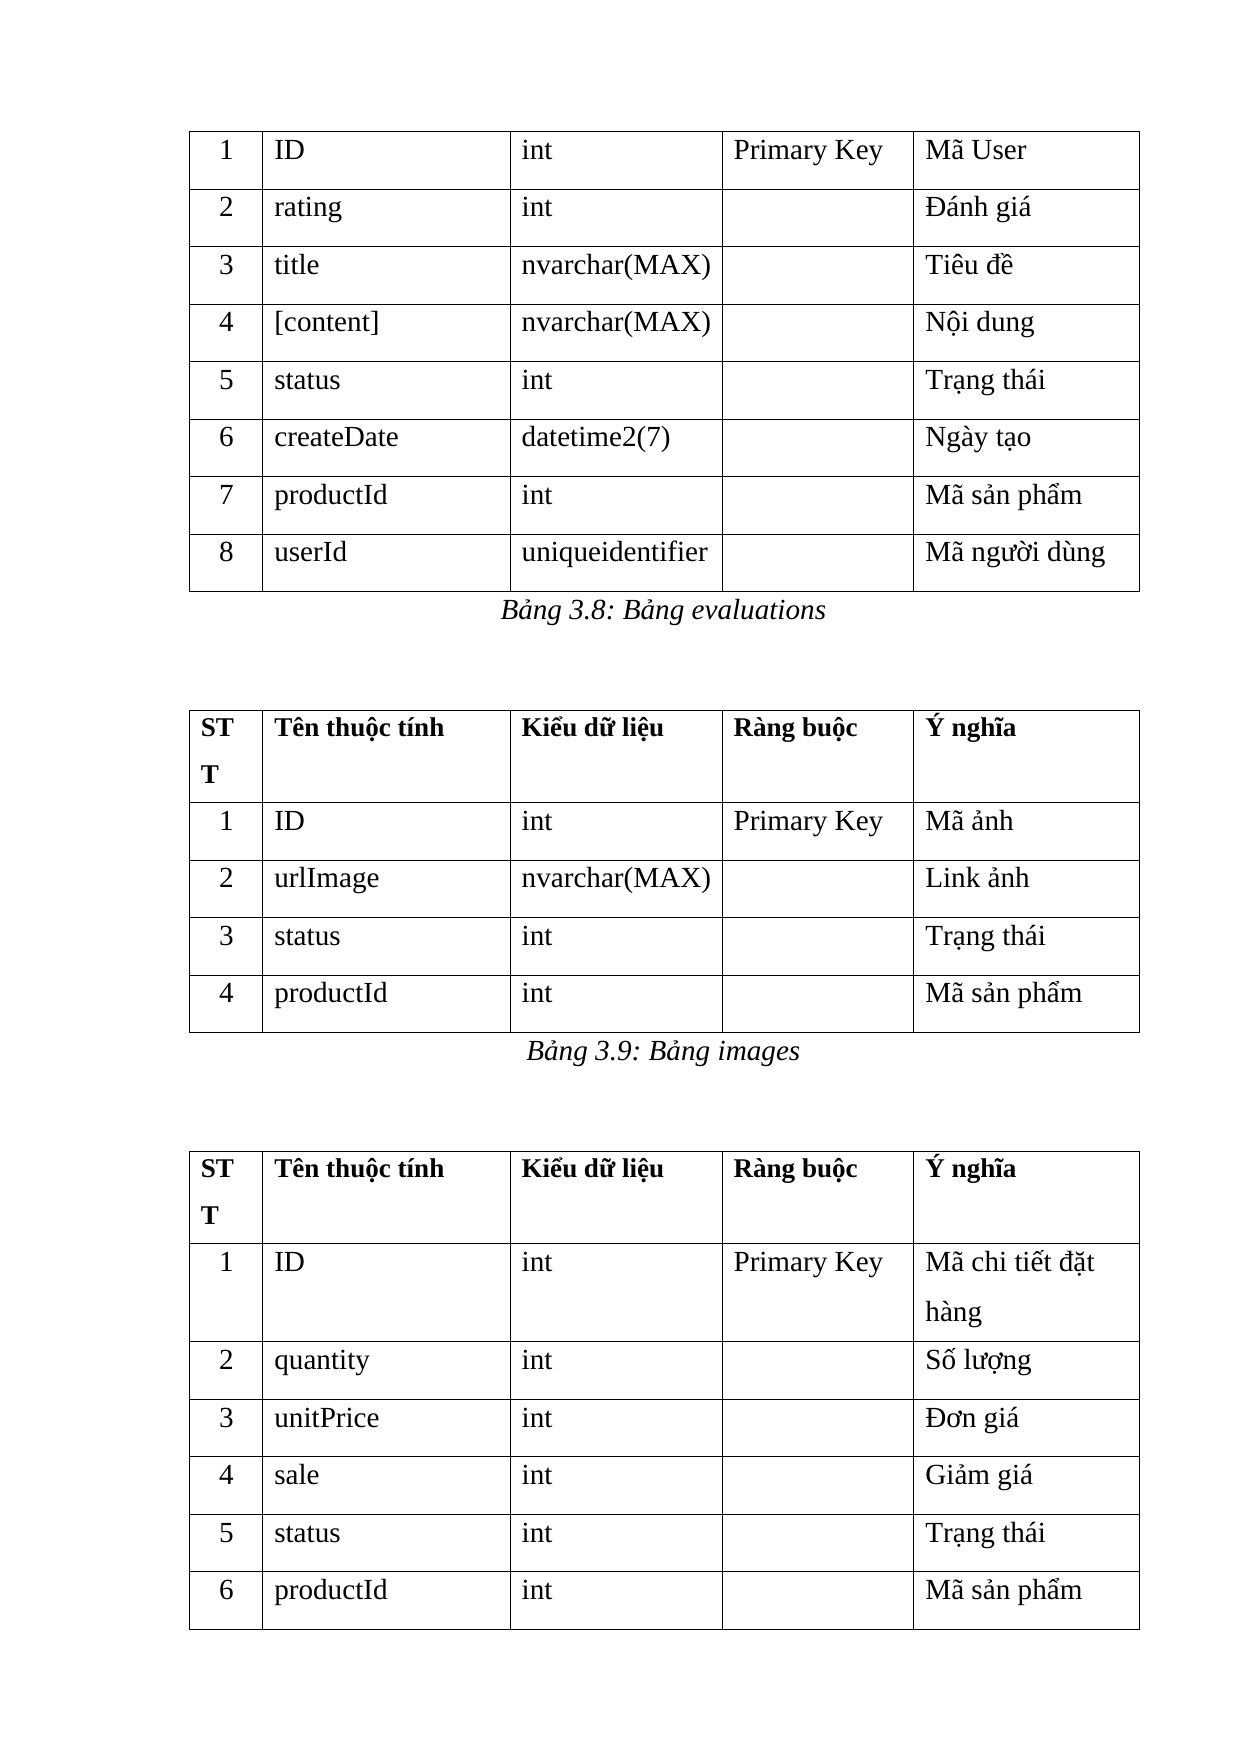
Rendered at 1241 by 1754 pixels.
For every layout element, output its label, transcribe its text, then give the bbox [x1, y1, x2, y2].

table_cell Nội dung [914, 305, 1139, 361]
table_cell [723, 190, 913, 246]
table_header Ý nghĩa [914, 1152, 1139, 1243]
table_cell 4 [190, 976, 262, 1032]
table_cell int [511, 918, 722, 974]
table_cell [723, 1457, 913, 1514]
table_cell Mã ảnh [914, 803, 1139, 859]
table_cell [723, 976, 913, 1032]
table_cell [723, 1515, 913, 1571]
table_cell productId [263, 1572, 510, 1629]
table_cell datetime2(7) [511, 420, 722, 476]
table_header Tên thuộc tính [263, 1152, 510, 1243]
table_cell [723, 861, 913, 917]
table_cell int [511, 477, 722, 533]
table_cell Primary Key [723, 132, 913, 188]
table_cell 5 [190, 362, 262, 418]
table_cell [723, 535, 913, 591]
table_cell Trạng thái [914, 1515, 1139, 1571]
table_cell 2 [190, 861, 262, 917]
table_cell Mã User [914, 132, 1139, 188]
table_cell userId [263, 535, 510, 591]
table_cell 8 [190, 535, 262, 591]
table_cell int [511, 362, 722, 418]
table_header Kiểu dữ liệu [511, 1152, 722, 1243]
table_cell rating [263, 190, 510, 246]
table_cell int [511, 803, 722, 859]
table_cell Giảm giá [914, 1457, 1139, 1514]
table_cell int [511, 976, 722, 1032]
table_cell status [263, 362, 510, 418]
table_cell int [511, 190, 722, 246]
table_cell 3 [190, 1400, 262, 1456]
table_cell Đơn giá [914, 1400, 1139, 1456]
table_cell [723, 1342, 913, 1399]
table_cell [723, 305, 913, 361]
table_cell [723, 918, 913, 974]
table_cell Đánh giá [914, 190, 1139, 246]
table_cell int [511, 132, 722, 188]
table_cell 1 [190, 1244, 262, 1341]
table_cell Mã người dùng [914, 535, 1139, 591]
table_cell Mã sản phẩm [914, 1572, 1139, 1629]
table_cell int [511, 1515, 722, 1571]
table_cell 3 [190, 247, 262, 303]
table_cell 1 [190, 803, 262, 859]
table_cell 2 [190, 190, 262, 246]
table_cell Số lượng [914, 1342, 1139, 1399]
table_cell 4 [190, 1457, 262, 1514]
table_cell unitPrice [263, 1400, 510, 1456]
table_cell Trạng thái [914, 362, 1139, 418]
table_cell status [263, 918, 510, 974]
table_cell int [511, 1457, 722, 1514]
table_cell 7 [190, 477, 262, 533]
table_cell nvarchar(MAX) [511, 305, 722, 361]
table_cell Mã sản phẩm [914, 976, 1139, 1032]
table_cell Trạng thái [914, 918, 1139, 974]
table_cell ID [263, 1244, 510, 1341]
table_cell sale [263, 1457, 510, 1514]
table_cell int [511, 1342, 722, 1399]
table_cell productId [263, 976, 510, 1032]
table_cell 2 [190, 1342, 262, 1399]
table_cell int [511, 1244, 722, 1341]
table_cell [723, 247, 913, 303]
table_cell productId [263, 477, 510, 533]
table_cell [723, 362, 913, 418]
table_cell Tiêu đề [914, 247, 1139, 303]
table_cell 5 [190, 1515, 262, 1571]
table_cell 4 [190, 305, 262, 361]
table_header STT [190, 711, 262, 802]
table_header Ý nghĩa [914, 711, 1139, 802]
table_cell 6 [190, 1572, 262, 1629]
table_cell [723, 1400, 913, 1456]
table_cell [content] [263, 305, 510, 361]
table_cell [723, 477, 913, 533]
table_cell createDate [263, 420, 510, 476]
table_cell Primary Key [723, 1244, 913, 1341]
table_cell Ngày tạo [914, 420, 1139, 476]
table_cell ID [263, 132, 510, 188]
text Bảng 3.9: Bảng images [207, 1033, 1122, 1067]
table_cell 6 [190, 420, 262, 476]
table_header Ràng buộc [723, 1152, 913, 1243]
table_cell 3 [190, 918, 262, 974]
table_cell quantity [263, 1342, 510, 1399]
table_cell ID [263, 803, 510, 859]
table_cell Primary Key [723, 803, 913, 859]
table_header STT [190, 1152, 262, 1243]
table_cell Mã chi tiết đặt hàng [914, 1244, 1139, 1341]
table_cell [723, 1572, 913, 1629]
table_cell status [263, 1515, 510, 1571]
table_cell nvarchar(MAX) [511, 247, 722, 303]
table_cell urlImage [263, 861, 510, 917]
table_cell int [511, 1400, 722, 1456]
table_header Ràng buộc [723, 711, 913, 802]
text Bảng 3.8: Bảng evaluations [207, 592, 1122, 626]
table_header Tên thuộc tính [263, 711, 510, 802]
table_cell nvarchar(MAX) [511, 861, 722, 917]
table_cell [723, 420, 913, 476]
table_cell int [511, 1572, 722, 1629]
table_cell title [263, 247, 510, 303]
table_cell Link ảnh [914, 861, 1139, 917]
table_cell 1 [190, 132, 262, 188]
table_cell Mã sản phẩm [914, 477, 1139, 533]
table_header Kiểu dữ liệu [511, 711, 722, 802]
table_cell uniqueidentifier [511, 535, 722, 591]
